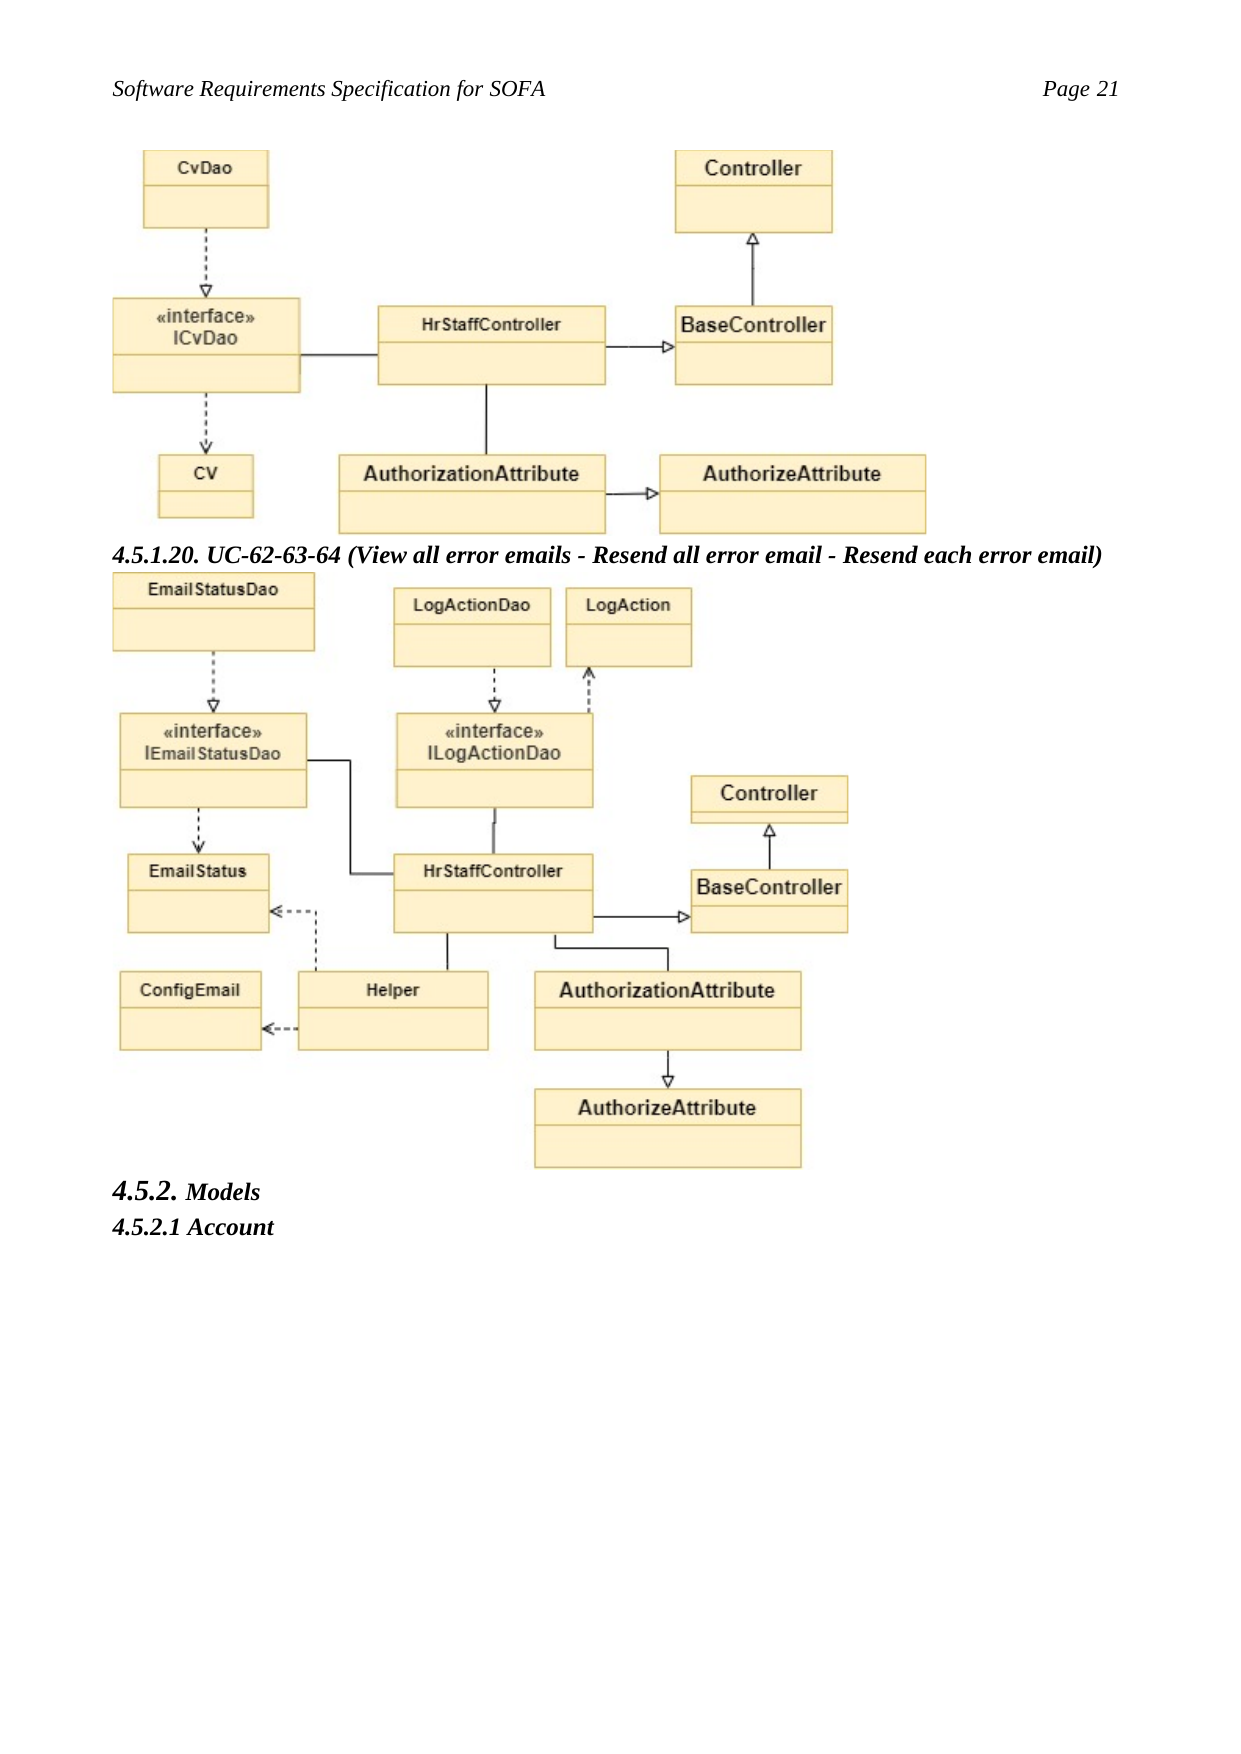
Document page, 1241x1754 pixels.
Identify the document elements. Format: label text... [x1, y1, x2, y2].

text 4.5.2. Models [112, 1173, 1128, 1207]
text 4.5.1.20. UC-62-63-64 (View all error emails - Resend all error email - Resend each error email) [112, 540, 1128, 568]
picture [112, 572, 849, 1170]
text 4.5.2.1 Account [112, 1212, 1128, 1241]
picture [112, 150, 927, 536]
